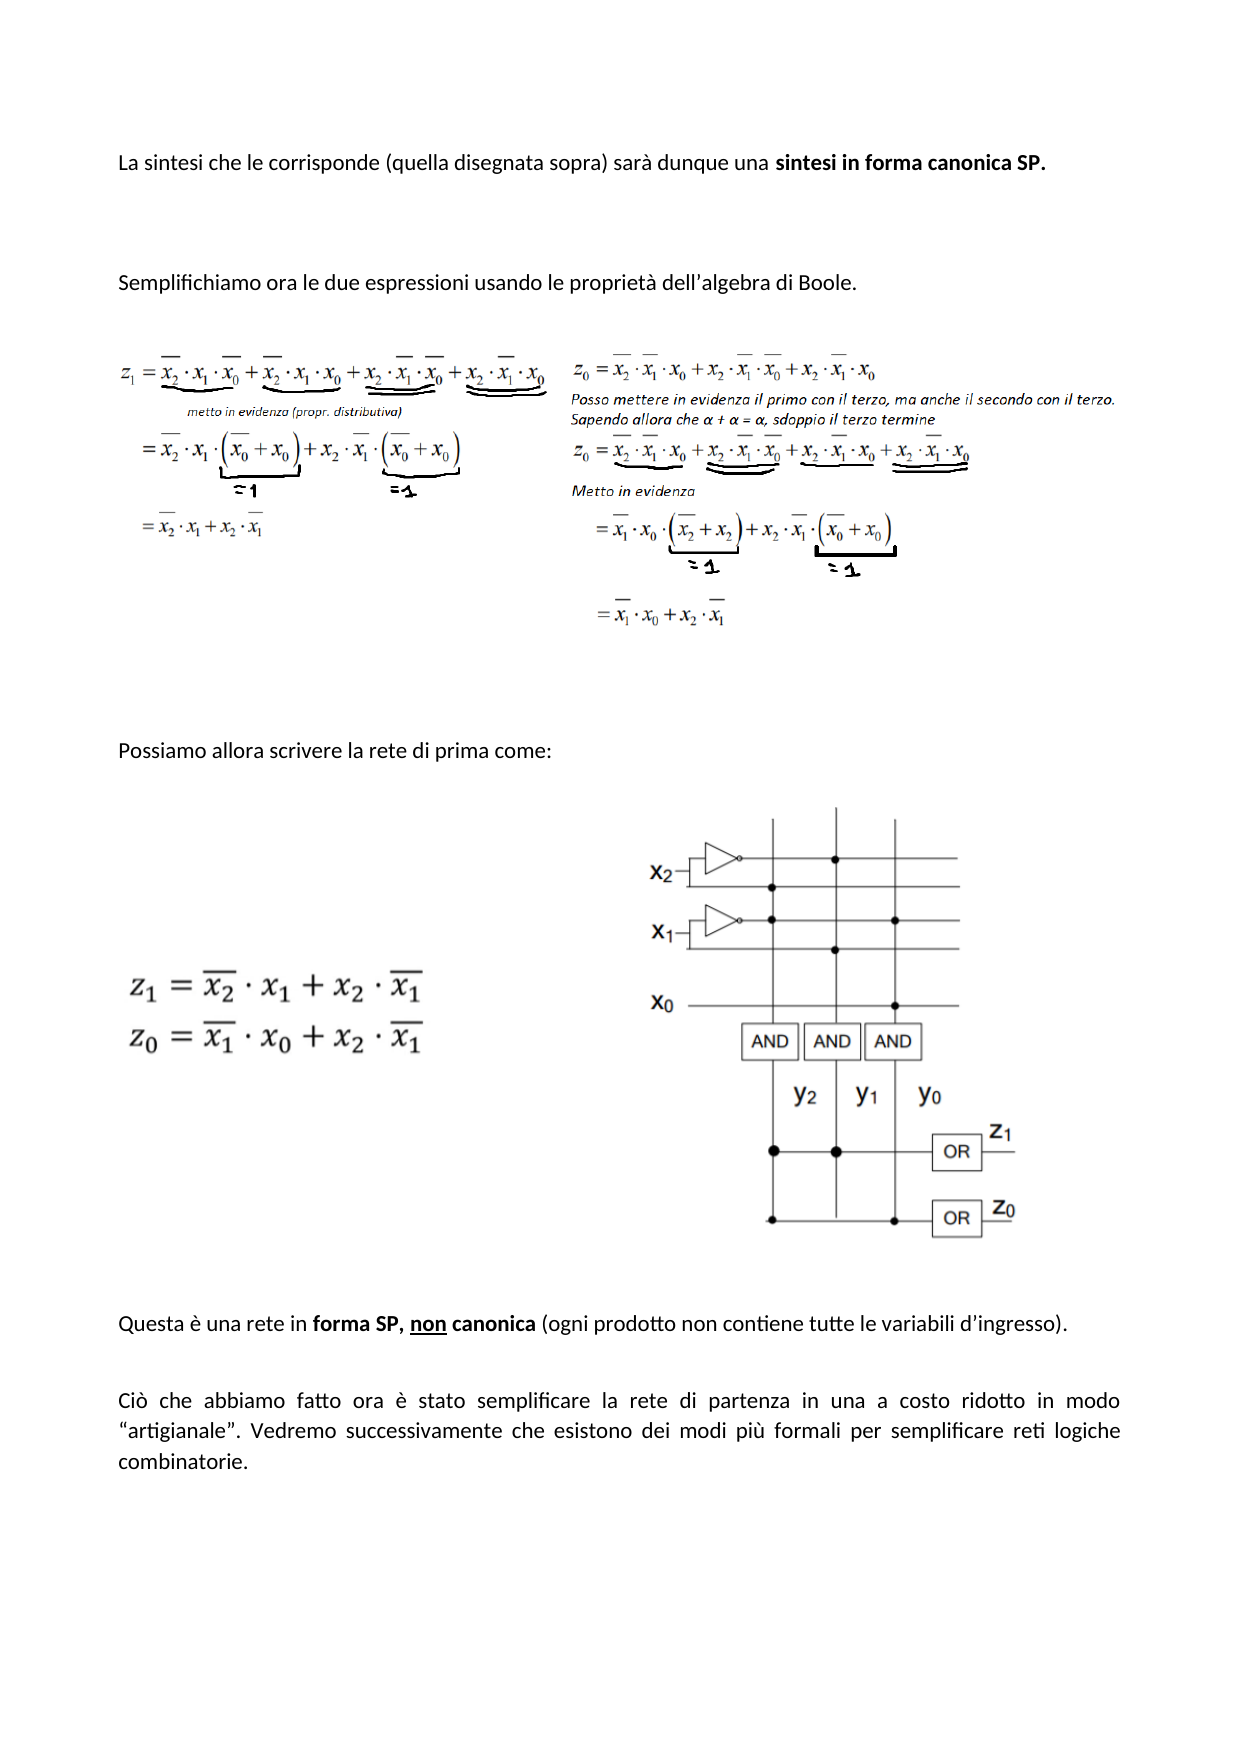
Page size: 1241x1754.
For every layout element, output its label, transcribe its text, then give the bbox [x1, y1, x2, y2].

picture [567, 349, 1123, 637]
picture [609, 798, 1034, 1251]
text Semplifichiamo ora le due espressioni usando le proprietà dell’algebra di Boole. [118, 268, 1122, 296]
picture [118, 347, 548, 550]
text La sintesi che le corrisponde (quella disegnata sopra) sarà dunque una sintesi in forma canonica SP. [118, 148, 1122, 176]
picture [118, 961, 436, 1071]
text Questa è una rete in forma SP, non canonica (ogni prodotto non contiene tutte le variabili d’ingresso). [118, 1309, 1122, 1337]
text Possiamo allora scrivere la rete di prima come: [118, 736, 1122, 764]
text Ciò che abbiamo fatto ora è stato semplificare la rete di partenza in una a costo ridotto in modo “artigianale”. Vedremo successivamente che esistono dei modi più formali per semplificare reti logiche combinatorie. [118, 1386, 1122, 1475]
